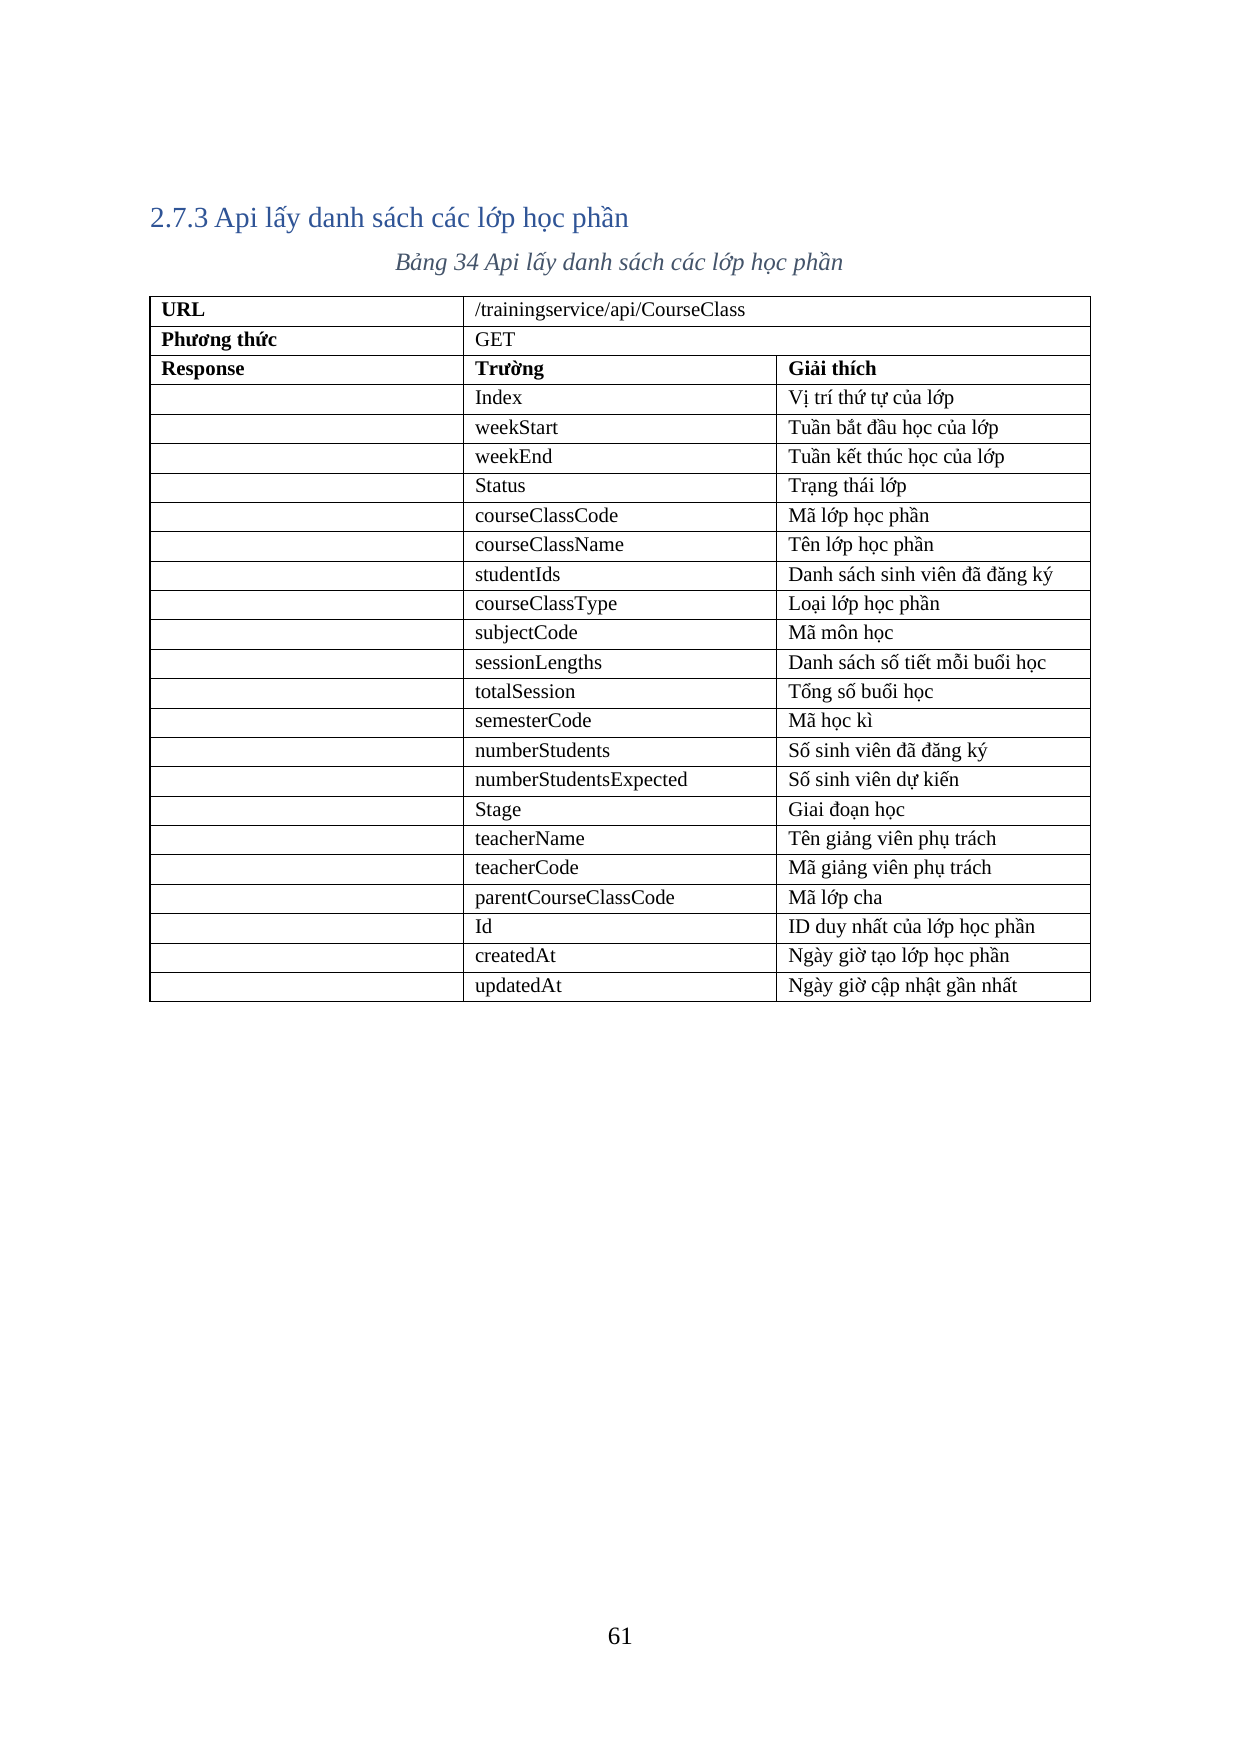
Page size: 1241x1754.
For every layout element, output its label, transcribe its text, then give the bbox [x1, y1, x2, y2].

table_cell Tuần bắt đầu học của lớp [777, 415, 1090, 443]
table_cell Stage [464, 797, 776, 825]
table_cell numberStudentsExpected [464, 767, 776, 796]
table_cell teacherCode [464, 855, 776, 884]
table_cell [151, 973, 463, 1001]
table_cell [151, 444, 463, 472]
table_cell Tổng số buổi học [777, 679, 1090, 707]
table_cell Giải thích [777, 356, 1090, 384]
table_cell sessionLengths [464, 650, 776, 678]
table_cell studentIds [464, 562, 776, 590]
table_cell semesterCode [464, 709, 776, 737]
table_cell totalSession [464, 679, 776, 707]
table_header /trainingservice/api/CourseClass [464, 297, 1090, 326]
table_cell Mã lớp cha [777, 885, 1090, 913]
table_cell weekEnd [464, 444, 776, 472]
table_cell [151, 679, 463, 707]
table_cell Response [151, 356, 463, 384]
table_cell numberStudents [464, 738, 776, 766]
table_cell Tuần kết thúc học của lớp [777, 444, 1090, 472]
table_cell createdAt [464, 944, 776, 972]
table_cell teacherName [464, 826, 776, 854]
text Bảng 34 Api lấy danh sách các lớp học phần [150, 247, 1090, 275]
table_cell [151, 855, 463, 884]
table_cell Loại lớp học phần [777, 591, 1090, 619]
table_cell Status [464, 474, 776, 502]
table_cell [151, 914, 463, 942]
table_cell Phương thức [151, 327, 463, 355]
table_cell Danh sách số tiết mỗi buổi học [777, 650, 1090, 678]
table_cell [151, 709, 463, 737]
table_cell [151, 591, 463, 619]
table_cell Mã lớp học phần [777, 503, 1090, 531]
table_cell Mã học kì [777, 709, 1090, 737]
table_cell Index [464, 385, 776, 414]
table_cell [151, 620, 463, 649]
table_cell [151, 415, 463, 443]
table_cell Ngày giờ cập nhật gần nhất [777, 973, 1090, 1001]
table_cell Trường [464, 356, 776, 384]
table_cell courseClassType [464, 591, 776, 619]
table_cell GET [464, 327, 1090, 355]
table_cell [151, 797, 463, 825]
table_header URL [151, 297, 463, 326]
table_cell [151, 826, 463, 854]
table_cell [151, 474, 463, 502]
subtitle 2.7.3 Api lấy danh sách các lớp học phần [150, 200, 1090, 233]
table_cell Danh sách sinh viên đã đăng ký [777, 562, 1090, 590]
table_cell Tên giảng viên phụ trách [777, 826, 1090, 854]
table_cell ID duy nhất của lớp học phần [777, 914, 1090, 942]
table_cell [151, 767, 463, 796]
table_cell Trạng thái lớp [777, 474, 1090, 502]
table_cell parentCourseClassCode [464, 885, 776, 913]
table_cell [151, 532, 463, 561]
table_cell Số sinh viên đã đăng ký [777, 738, 1090, 766]
table_cell [151, 385, 463, 414]
table_cell courseClassName [464, 532, 776, 561]
table_cell [151, 738, 463, 766]
table_cell [151, 944, 463, 972]
table_cell [151, 562, 463, 590]
table_cell Tên lớp học phần [777, 532, 1090, 561]
table_cell [151, 885, 463, 913]
table_cell Giai đoạn học [777, 797, 1090, 825]
table_cell updatedAt [464, 973, 776, 1001]
table_cell Mã giảng viên phụ trách [777, 855, 1090, 884]
table_cell weekStart [464, 415, 776, 443]
table_cell courseClassCode [464, 503, 776, 531]
table_cell [151, 650, 463, 678]
table_cell Vị trí thứ tự của lớp [777, 385, 1090, 414]
table_cell [151, 503, 463, 531]
table_cell Mã môn học [777, 620, 1090, 649]
table_cell Số sinh viên dự kiến [777, 767, 1090, 796]
table_cell subjectCode [464, 620, 776, 649]
table_cell Id [464, 914, 776, 942]
table_cell Ngày giờ tạo lớp học phần [777, 944, 1090, 972]
